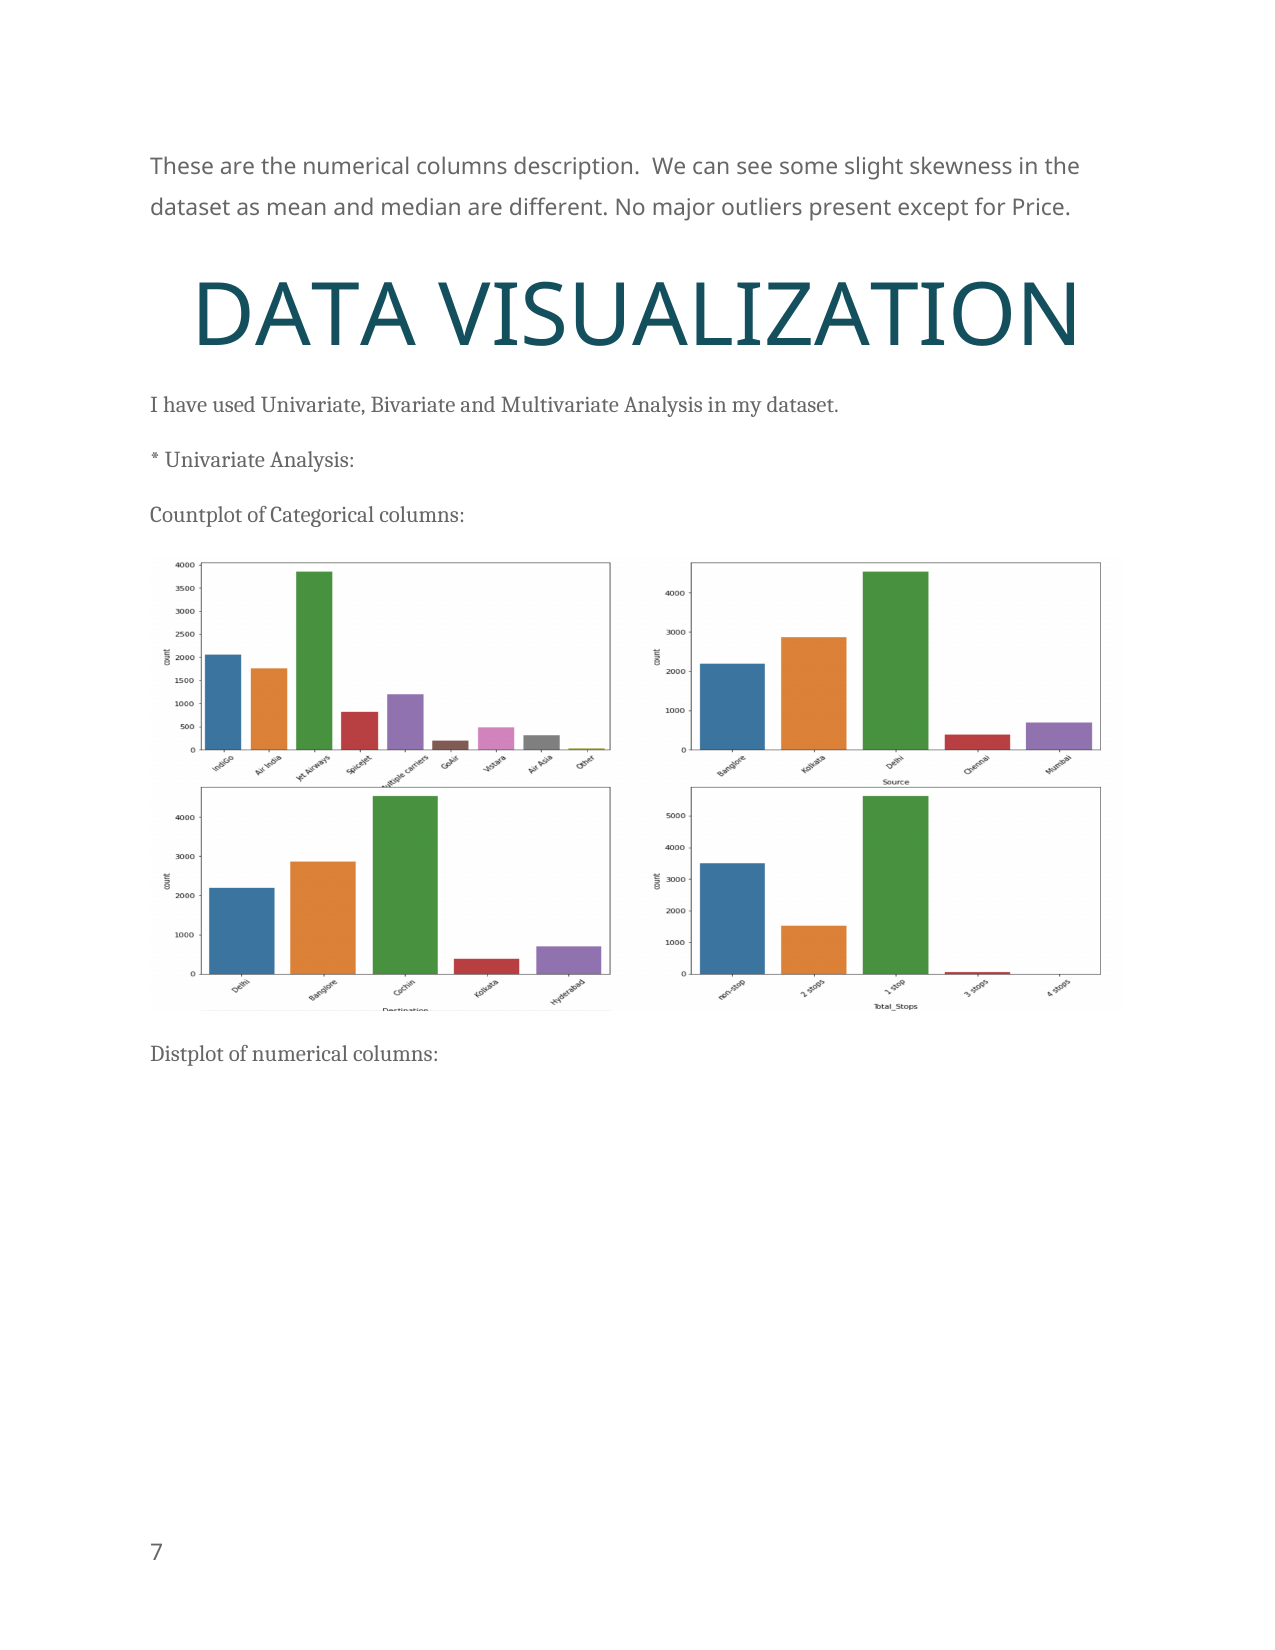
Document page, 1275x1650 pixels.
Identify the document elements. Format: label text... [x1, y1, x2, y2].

text Distplot of numerical columns: [150, 1041, 1125, 1067]
text These are the numerical columns description. We can see some slight skewness in the dataset as mean and median are different. No major outliers present except for Price. [150, 150, 1125, 222]
text Countplot of Categorical columns: [150, 502, 1125, 528]
picture [150, 557, 1125, 1011]
text * Univariate Analysis: [150, 447, 1125, 473]
text I have used Univariate, Bivariate and Multivariate Analysis in my dataset. [150, 392, 1125, 418]
title DATA VISUALIZATION [150, 252, 1125, 371]
